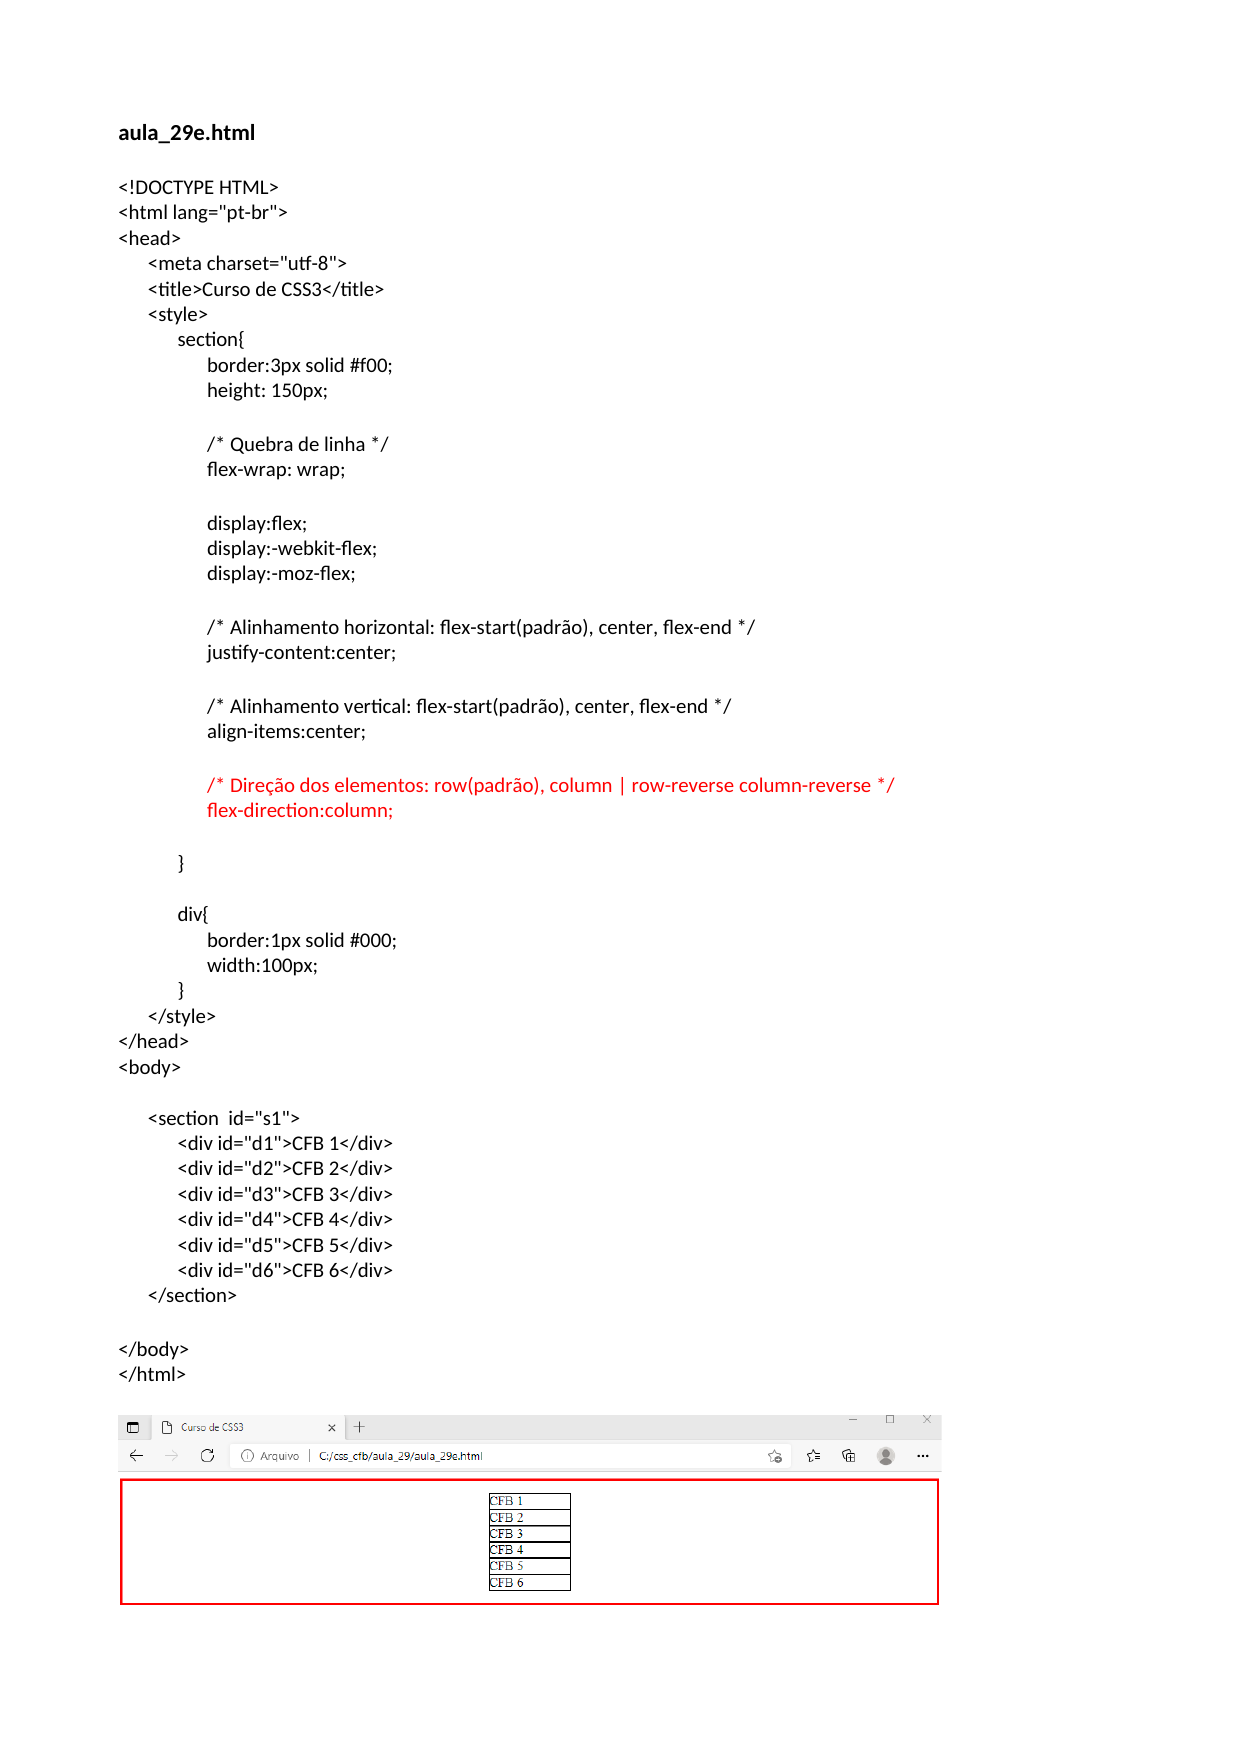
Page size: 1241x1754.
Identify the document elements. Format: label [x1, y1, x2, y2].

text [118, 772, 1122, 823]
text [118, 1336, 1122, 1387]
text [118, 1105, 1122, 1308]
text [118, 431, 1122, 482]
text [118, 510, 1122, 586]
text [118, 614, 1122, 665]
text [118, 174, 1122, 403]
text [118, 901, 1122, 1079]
picture [118, 1415, 942, 1609]
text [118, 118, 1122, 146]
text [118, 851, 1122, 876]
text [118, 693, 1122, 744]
